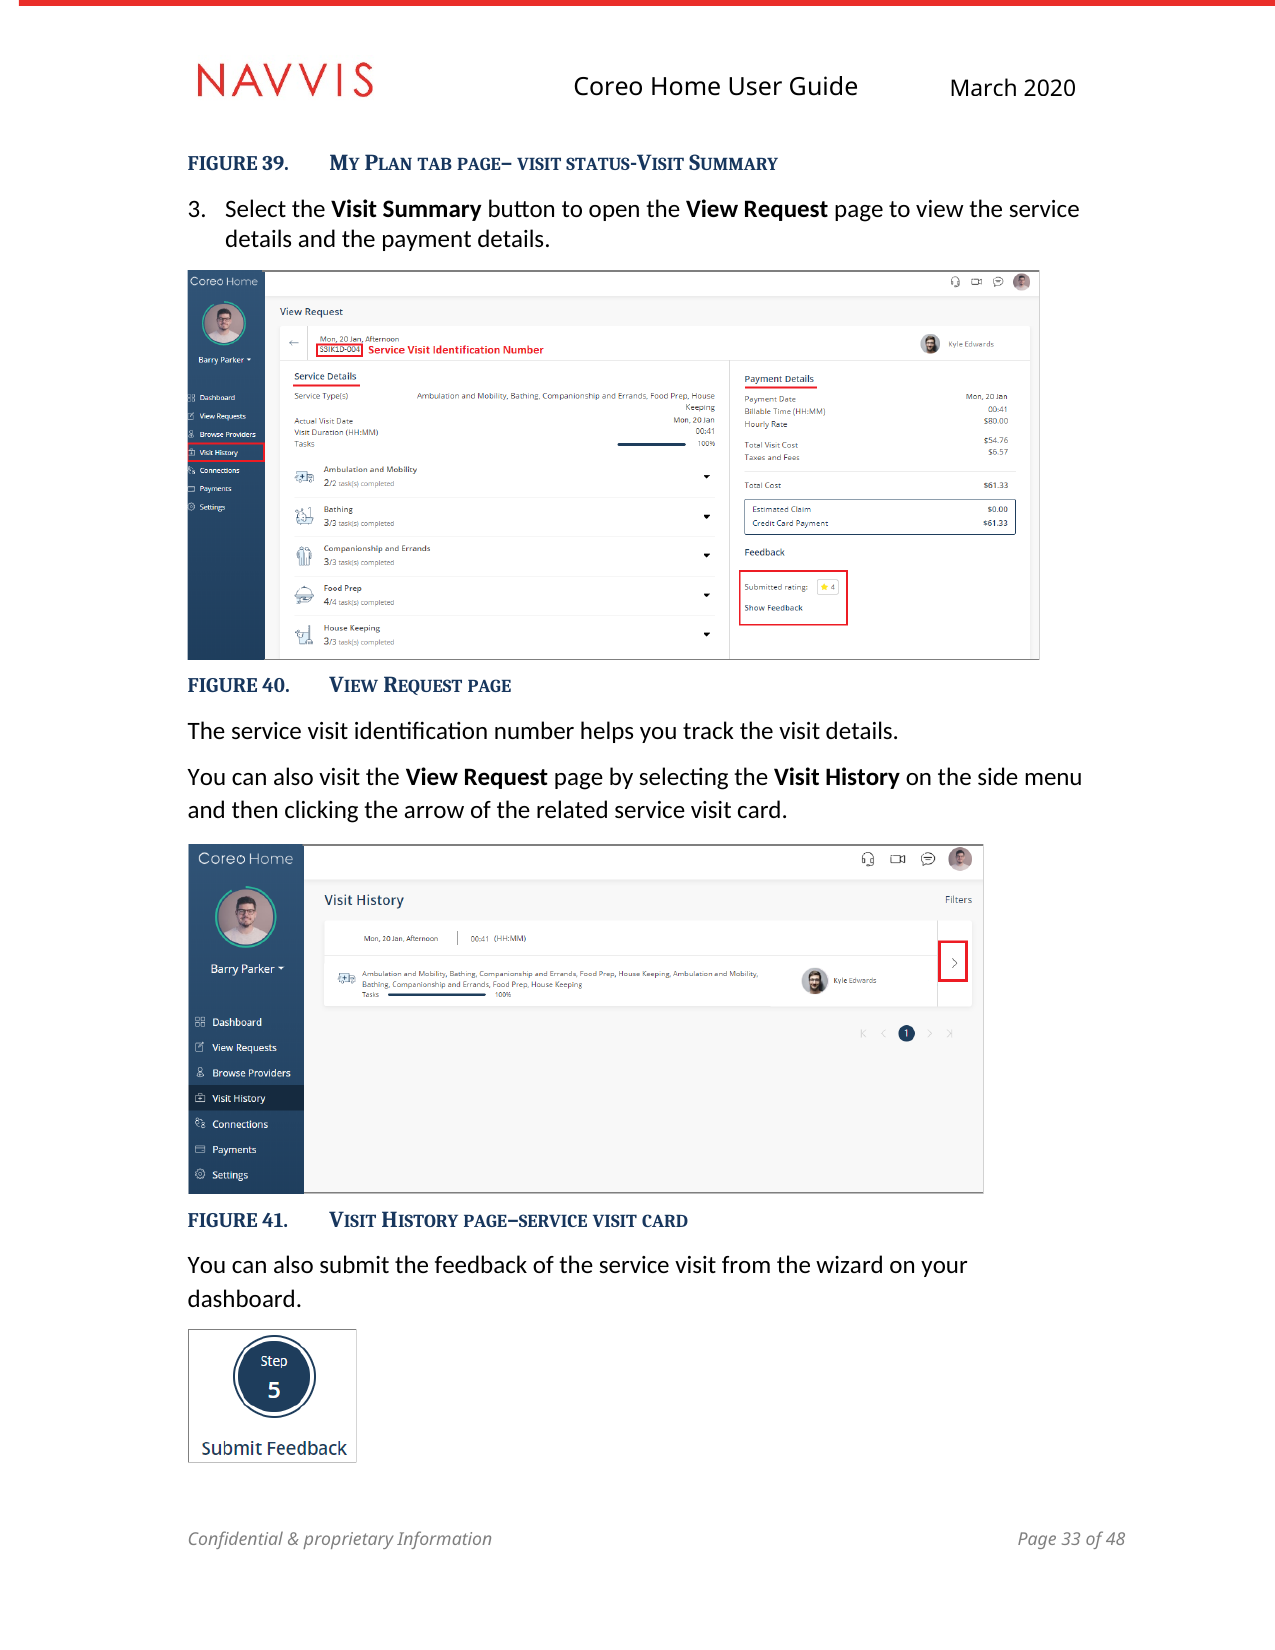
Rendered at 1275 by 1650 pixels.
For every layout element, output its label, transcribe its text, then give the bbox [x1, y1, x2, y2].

text You can also visit the View Request page by selecting the Visit History on the side menu and then clicking the arrow of the related service visit card. [187, 761, 1087, 825]
text Visit History page–service visit card [187, 1206, 1087, 1233]
list Select the Visit Summary button to open the View Request page to view the service details and the payment details. [187, 193, 1087, 254]
text View Request page [187, 672, 1087, 699]
picture [187, 55, 383, 104]
picture [187, 844, 984, 1194]
picture [187, 1328, 357, 1463]
text My Plan tab page– visit status-Visit Summary [187, 150, 1087, 176]
text The service visit identification number helps you track the visit details. [187, 715, 1087, 746]
text You can also submit the feedback of the service visit from the wizard on your dashboard. [187, 1249, 1087, 1313]
picture [187, 270, 1040, 660]
